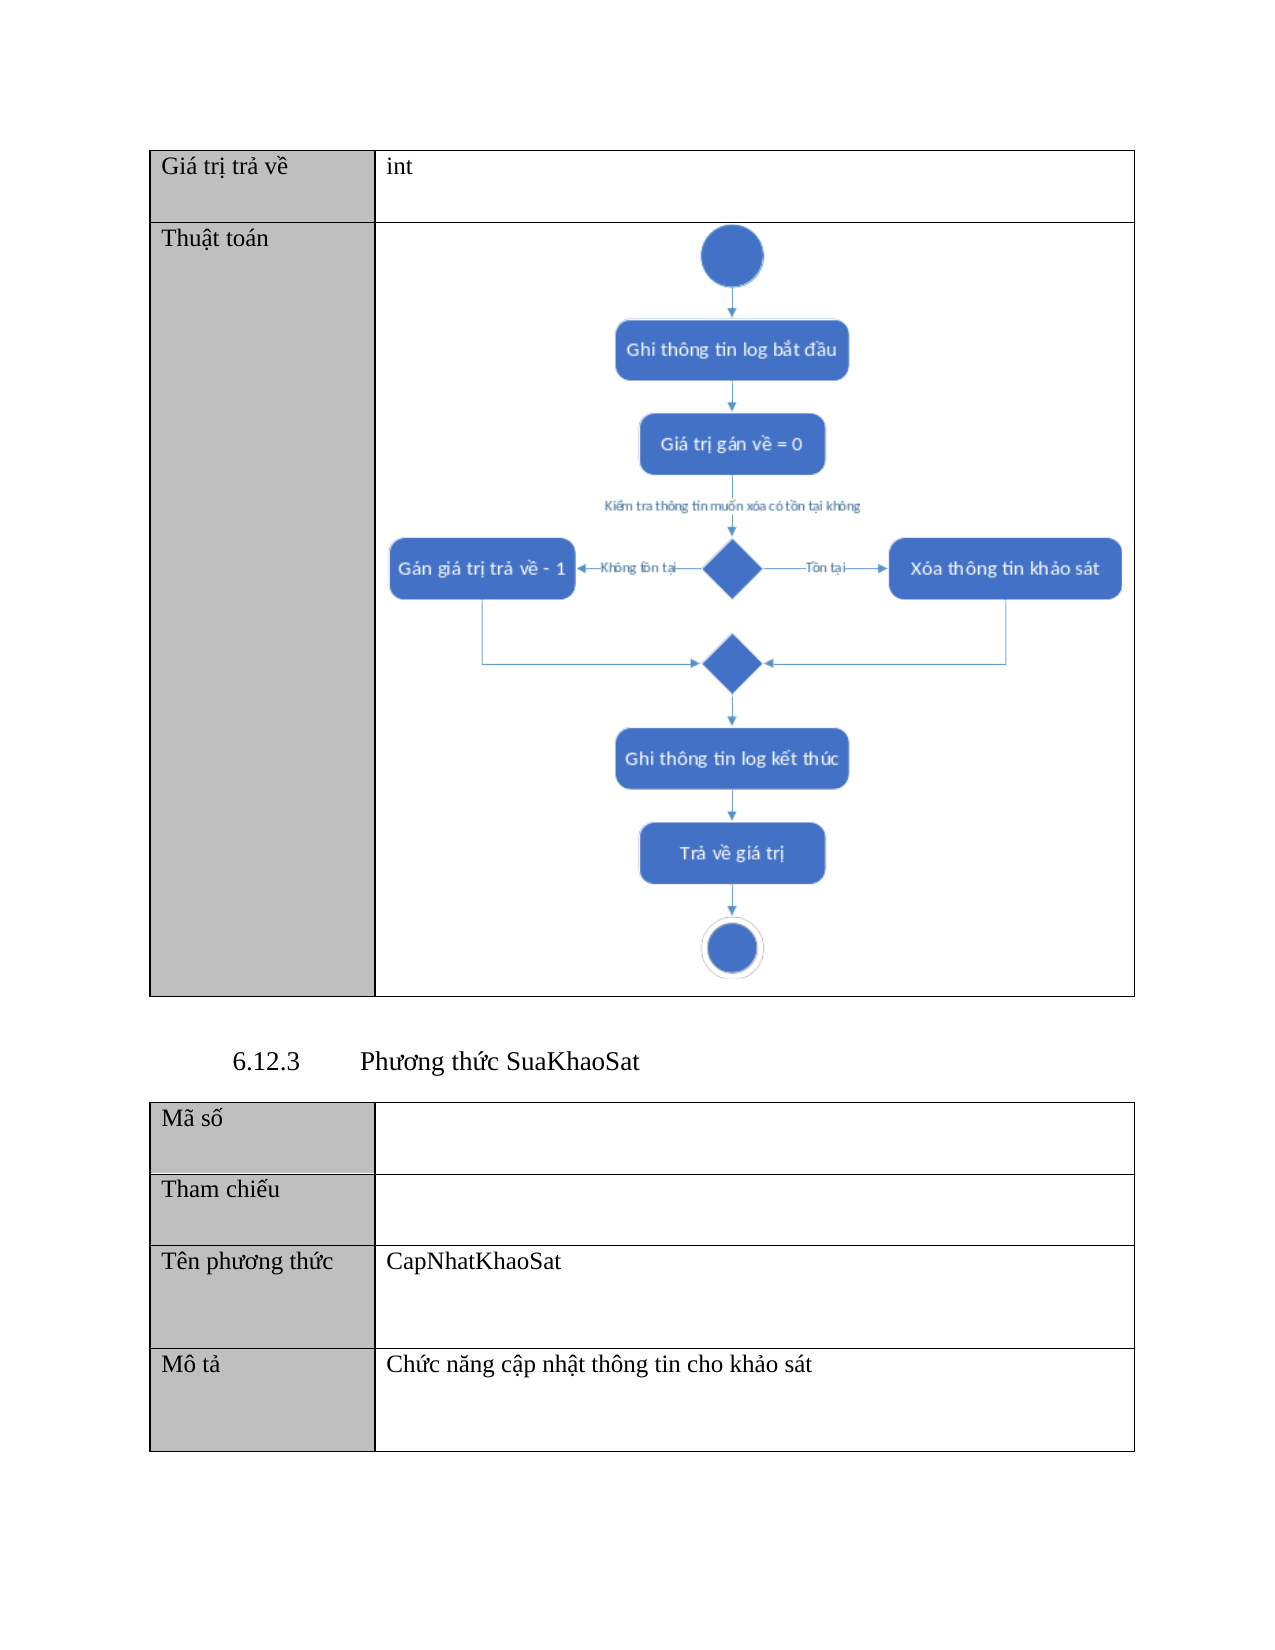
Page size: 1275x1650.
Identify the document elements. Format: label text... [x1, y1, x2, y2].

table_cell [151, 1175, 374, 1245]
table_header Mã số [151, 1103, 374, 1173]
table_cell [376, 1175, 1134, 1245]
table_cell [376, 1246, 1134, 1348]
table_cell [376, 223, 1134, 996]
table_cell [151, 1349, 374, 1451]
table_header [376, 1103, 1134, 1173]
table_cell Thuật toán [151, 223, 374, 996]
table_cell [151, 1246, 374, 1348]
table_cell Giá trị trả về [151, 151, 374, 222]
list Phương thức SuaKhaoSat [300, 1045, 1125, 1076]
table_cell int [376, 151, 1134, 222]
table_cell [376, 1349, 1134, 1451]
